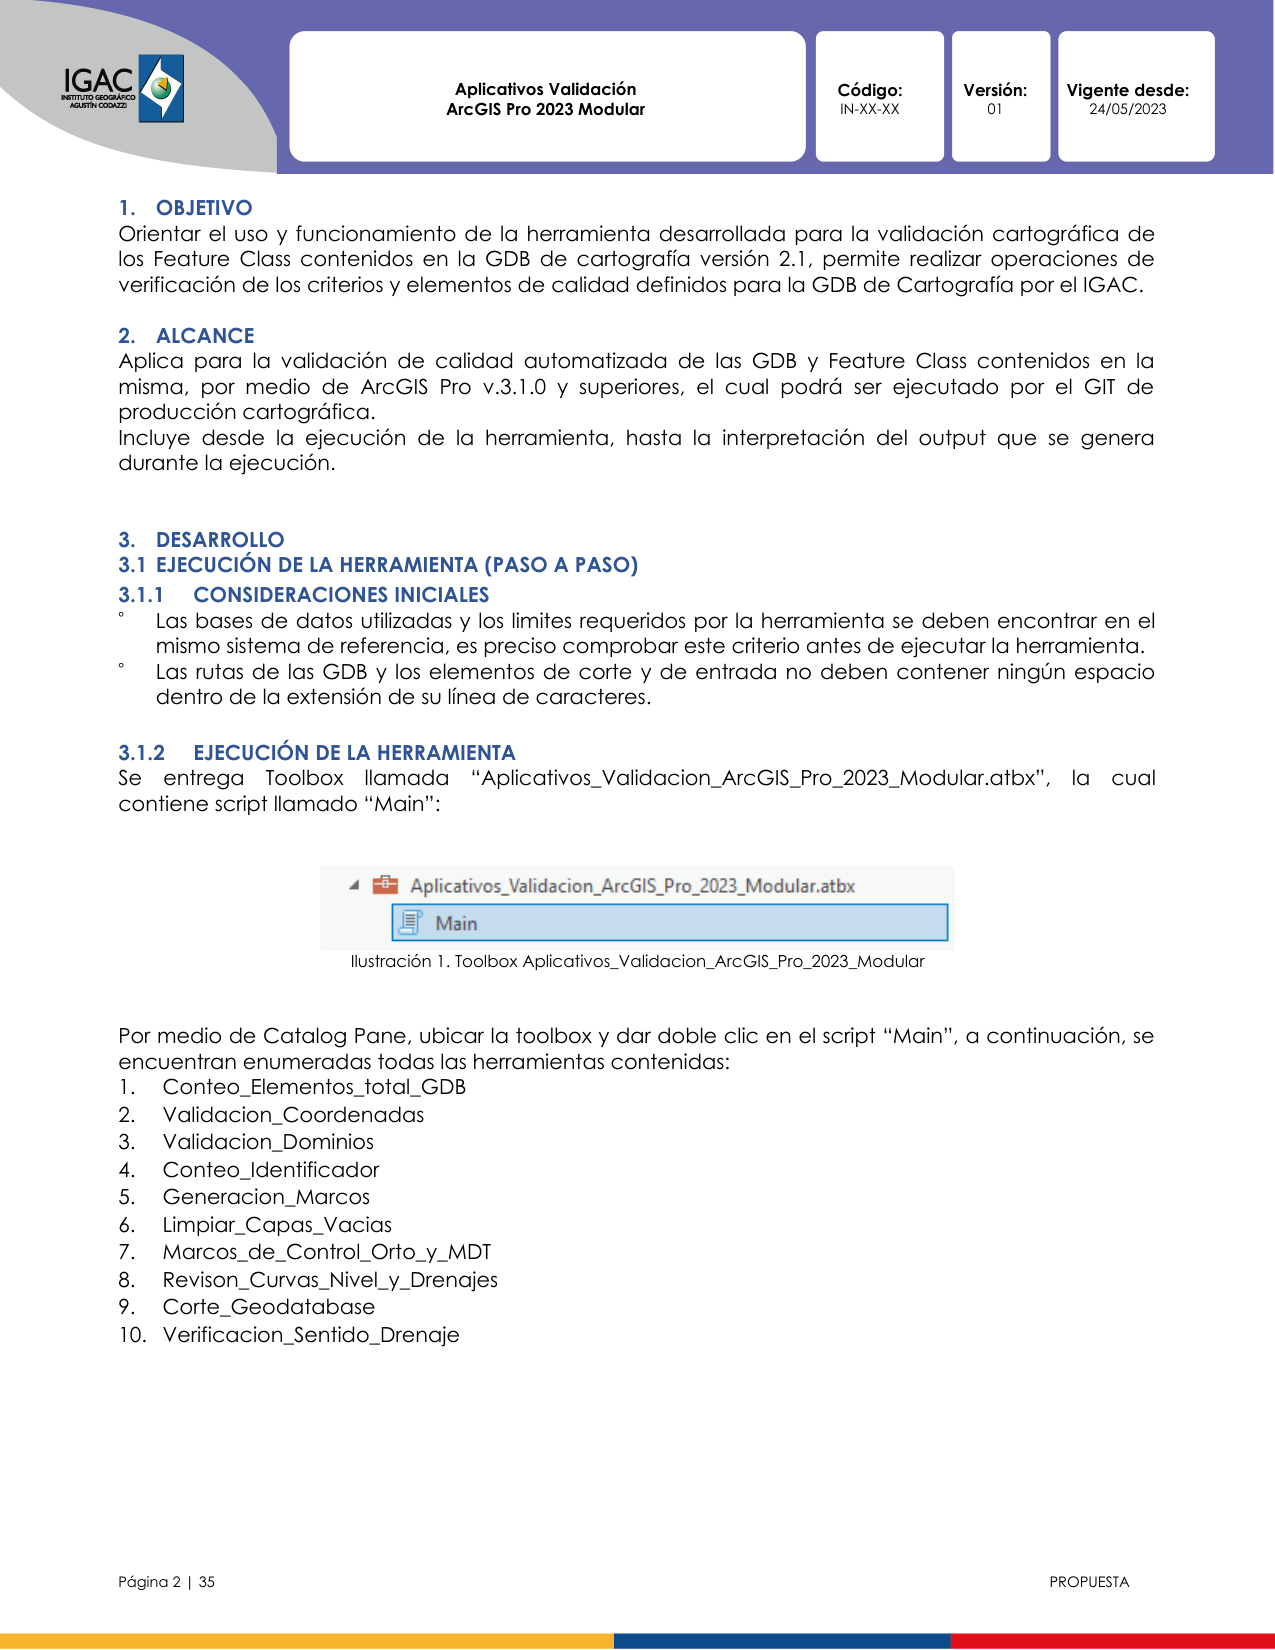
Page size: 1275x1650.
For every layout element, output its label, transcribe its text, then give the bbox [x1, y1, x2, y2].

text Orientar el uso y funcionamiento de la herramienta desarrollada para la validación cartográfica de los Feature Class contenidos en la GDB de cartografía versión 2.1, permite realizar operaciones de verificación de los criterios y elementos de calidad definidos para la GDB de Cartografía por el IGAC. [118, 220, 1157, 297]
list Conteo_Identificador [118, 1156, 1157, 1182]
list Las rutas de las GDB y los elementos de corte y de entrada no deben contener ningún espacio dentro de la extensión de su línea de caracteres. [118, 658, 1157, 709]
list Generacion_Marcos [118, 1184, 1157, 1209]
picture [0, 0, 1274, 174]
subtitle EJECUCIÓN DE LA HERRAMIENTA (PASO A PASO) [118, 552, 1157, 577]
text Aplica para la validación de calidad automatizada de las GDB y Feature Class contenidos en la misma, por medio de ArcGIS Pro v.3.1.0 y superiores, el cual podrá ser ejecutado por el GIT de producción cartográfica. [118, 348, 1157, 424]
list Marcos_de_Control_Orto_y_MDT [118, 1239, 1157, 1264]
subtitle CONSIDERACIONES INICIALES [118, 582, 1157, 607]
list Validacion_Coordenadas [118, 1101, 1157, 1127]
list Revison_Curvas_Nivel_y_Drenajes [118, 1266, 1157, 1292]
list Verificacion_Sentido_Drenaje [118, 1321, 1157, 1347]
list Validacion_Dominios [118, 1129, 1157, 1154]
list Las bases de datos utilizadas y los limites requeridos por la herramienta se deben encontrar en el mismo sistema de referencia, es preciso comprobar este criterio antes de ejecutar la herramienta. [118, 607, 1157, 658]
subtitle EJECUCIÓN DE LA HERRAMIENTA [118, 739, 1157, 764]
list Corte_Geodatabase [118, 1294, 1157, 1319]
list Limpiar_Capas_Vacias [118, 1211, 1157, 1237]
subtitle OBJETIVO [118, 195, 1157, 220]
text Se entrega Toolbox llamada “Aplicativos_Validacion_ArcGIS_Pro_2023_Modular.atbx”, la cual contiene script llamado “Main”: [118, 764, 1157, 816]
list Conteo_Elementos_total_GDB [118, 1074, 1157, 1099]
subtitle DESARROLLO [118, 526, 1157, 552]
subtitle ALCANCE [118, 322, 1157, 348]
text Incluye desde la ejecución de la herramienta, hasta la interpretación del output que se genera durante la ejecución. [118, 424, 1157, 475]
text Por medio de Catalog Pane, ubicar la toolbox y dar doble clic en el script “Main”, a continuación, se encuentran enumeradas todas las herramientas contenidas: [118, 1023, 1157, 1074]
picture [0, 1633, 1275, 1649]
picture [320, 866, 955, 951]
